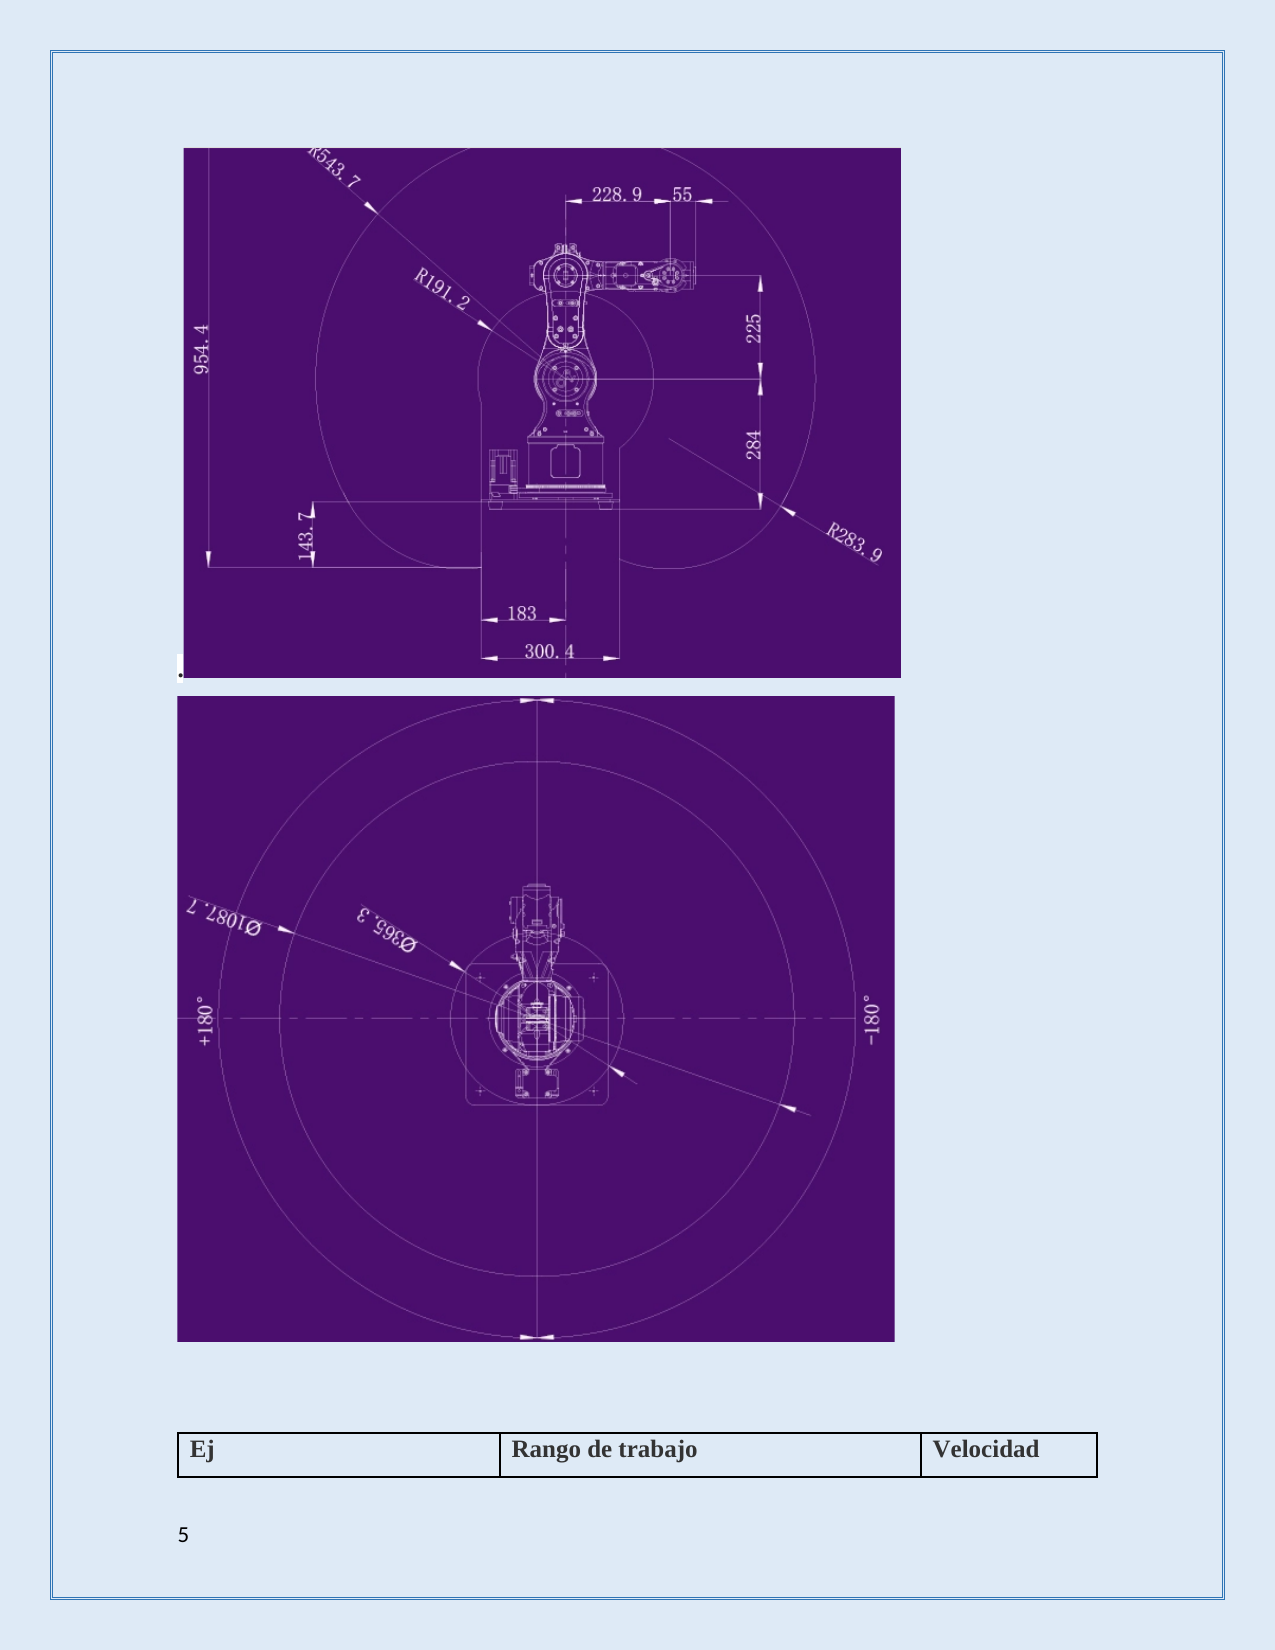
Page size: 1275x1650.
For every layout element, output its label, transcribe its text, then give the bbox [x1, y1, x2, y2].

picture [177, 696, 895, 1342]
table_header Rango de trabajo [501, 1434, 920, 1476]
picture [183, 147, 901, 678]
table_header Velocidad máxima [922, 1434, 1096, 1476]
table_header Ej [179, 1434, 499, 1476]
